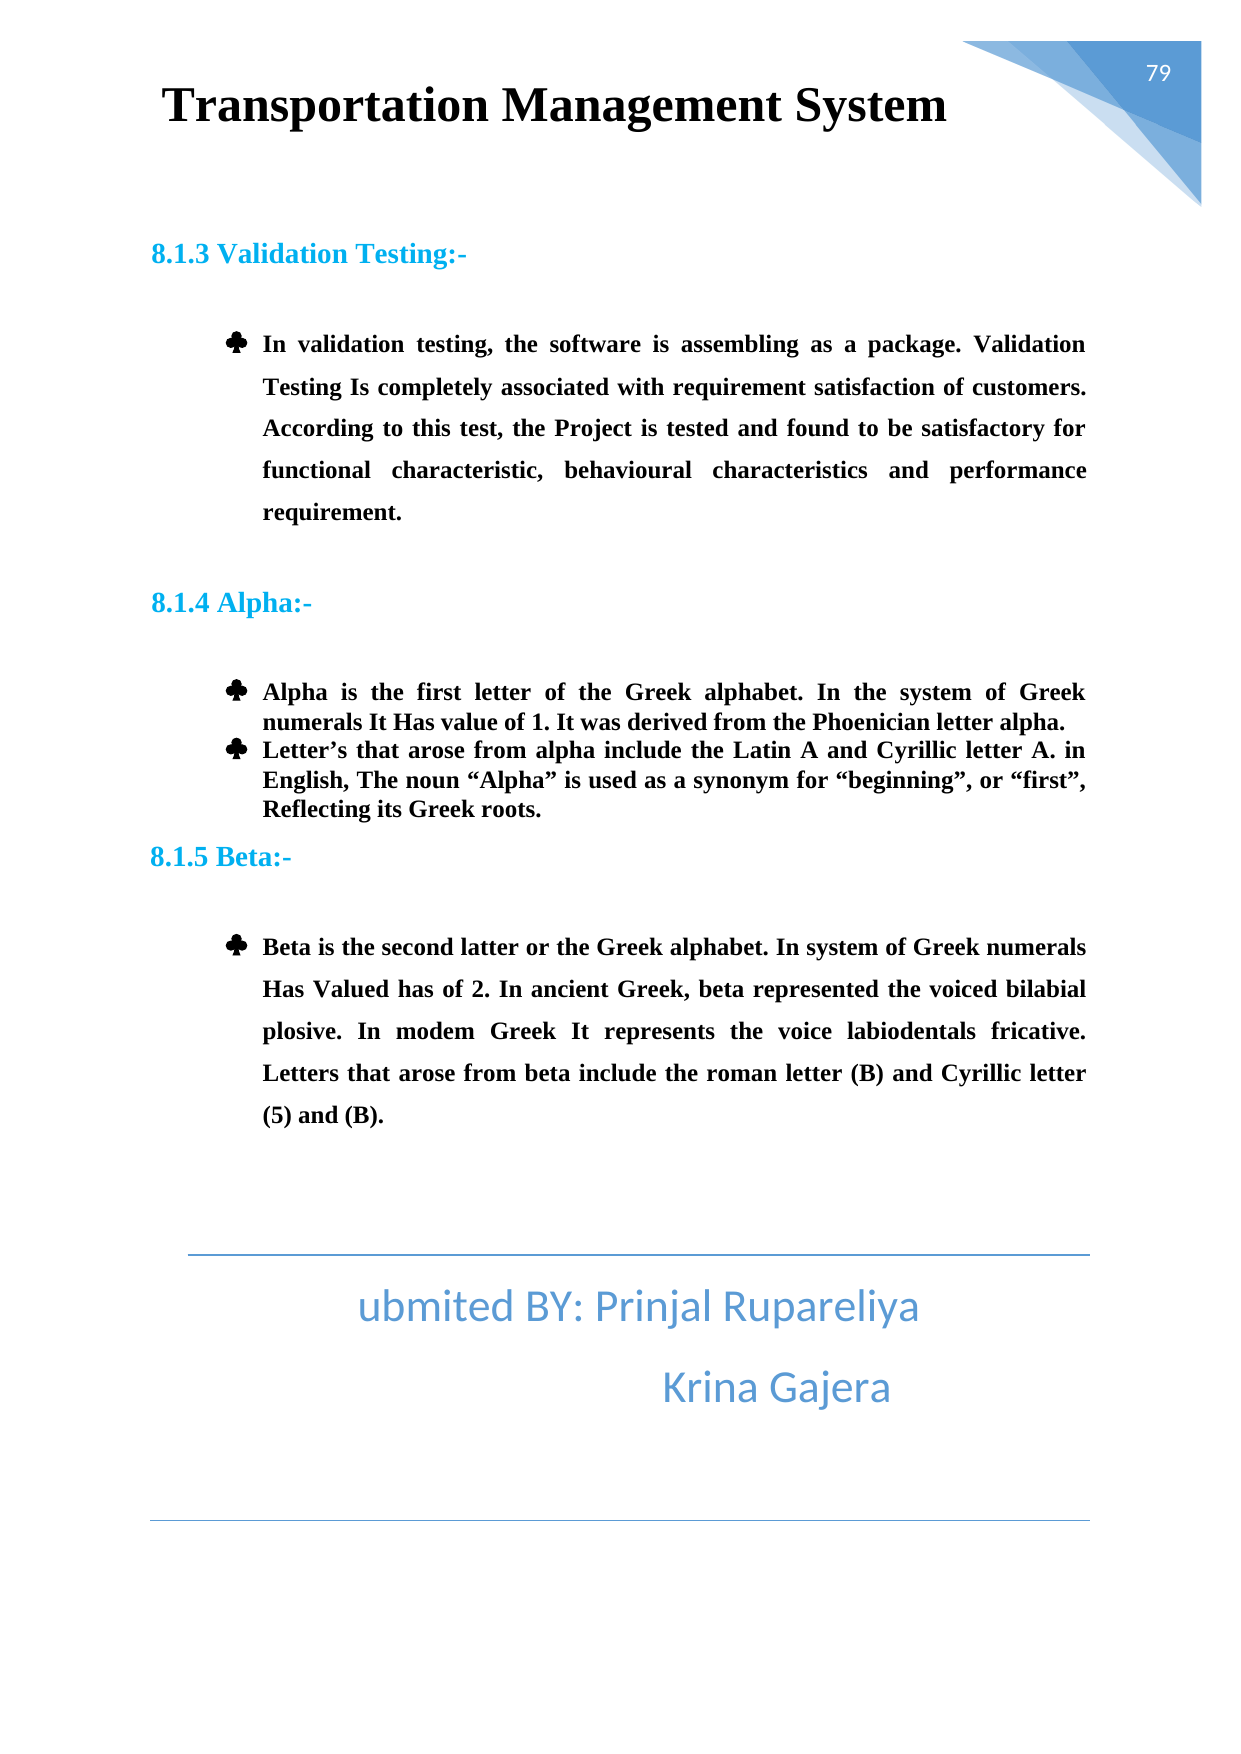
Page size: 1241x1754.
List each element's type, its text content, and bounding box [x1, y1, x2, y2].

list Beta is the second latter or the Greek alphabet. In system of Greek numerals Has Valued has of 2. In ancient Greek, beta represented the voiced bilabial plosive. In modem Greek It represents the voice labiodentals fricative. Letters that arose from beta include the roman letter (B) and Cyrillic letter (5) and (B). [225, 932, 1087, 1129]
subtitle 8.1.4 Alpha:- [151, 585, 1090, 619]
subtitle 8.1.3 Validation Testing:- [151, 236, 1090, 270]
picture [962, 41, 1202, 207]
list Alpha is the first letter of the Greek alphabet. In the system of Greek numerals It Has value of 1. It was derived from the Phoenician letter alpha. [225, 677, 1087, 735]
list Letter’s that arose from alpha include the Latin A and Cyrillic letter A. in English, The noun “Alpha” is used as a synonym for “beginning”, or “first”, Reflecting its Greek roots. [225, 735, 1087, 822]
subtitle 8.1.5 Beta:- [150, 839, 1090, 873]
list In validation testing, the software is assembling as a package. Validation Testing Is completely associated with requirement satisfaction of customers. According to this test, the Project is tested and found to be satisfactory for functional characteristic, behavioural characteristics and performance requirement. [225, 329, 1087, 526]
